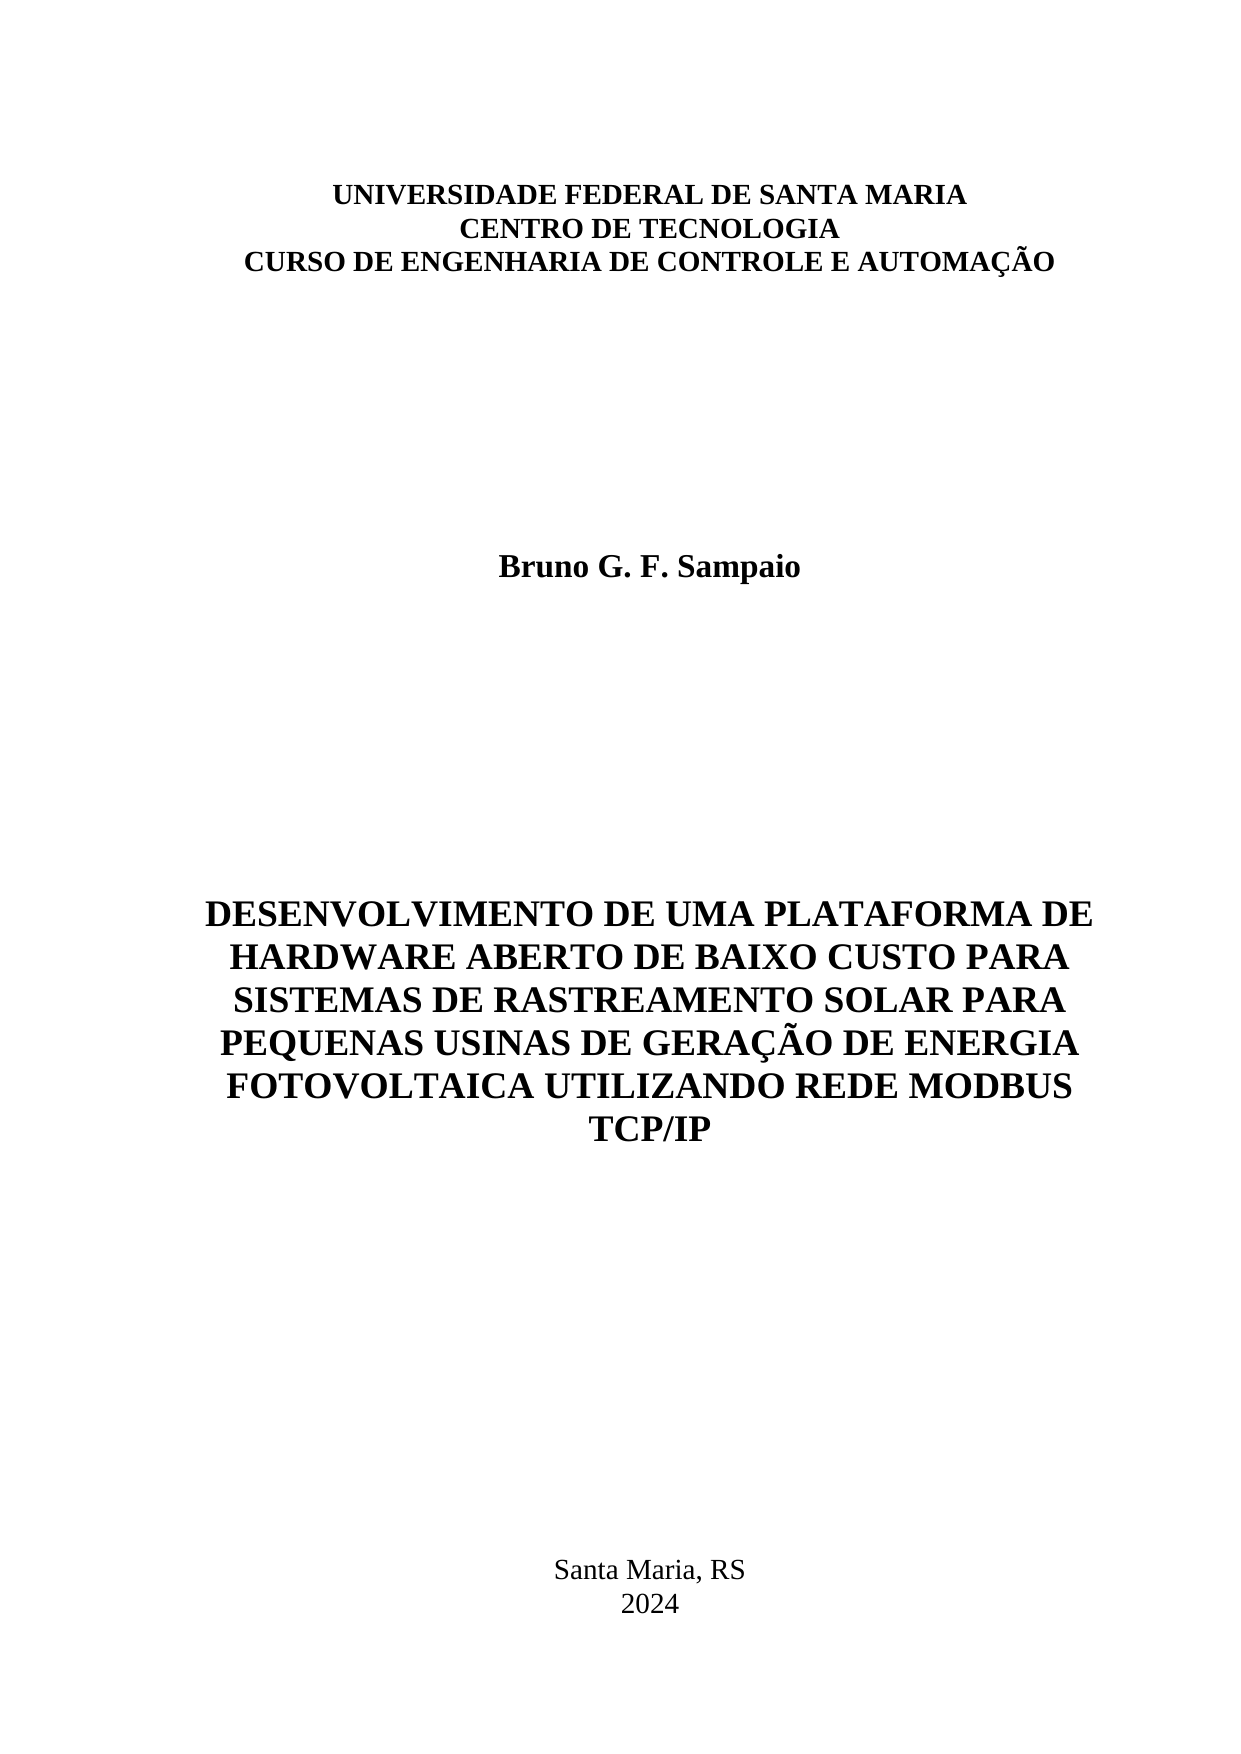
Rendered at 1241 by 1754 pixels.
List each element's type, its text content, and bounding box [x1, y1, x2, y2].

text Santa Maria, RS [177, 1552, 1122, 1586]
text Bruno G. F. Sampaio [177, 546, 1122, 584]
text UNIVERSIDADE FEDERAL DE SANTA MARIA [177, 177, 1122, 211]
text DESENVOLVIMENTO DE UMA PLATAFORMA DE HARDWARE ABERTO DE BAIXO CUSTO PARA SISTEMAS DE RASTREAMENTO SOLAR PARA PEQUENAS USINAS DE GERAÇÃO DE ENERGIA FOTOVOLTAICA UTILIZANDO REDE MODBUS TCP/IP [177, 891, 1122, 1150]
text 2024 [177, 1586, 1122, 1619]
text CURSO DE ENGENHARIA DE CONTROLE E AUTOMAÇÃO [177, 244, 1122, 278]
text CENTRO DE TECNOLOGIA [177, 211, 1122, 244]
